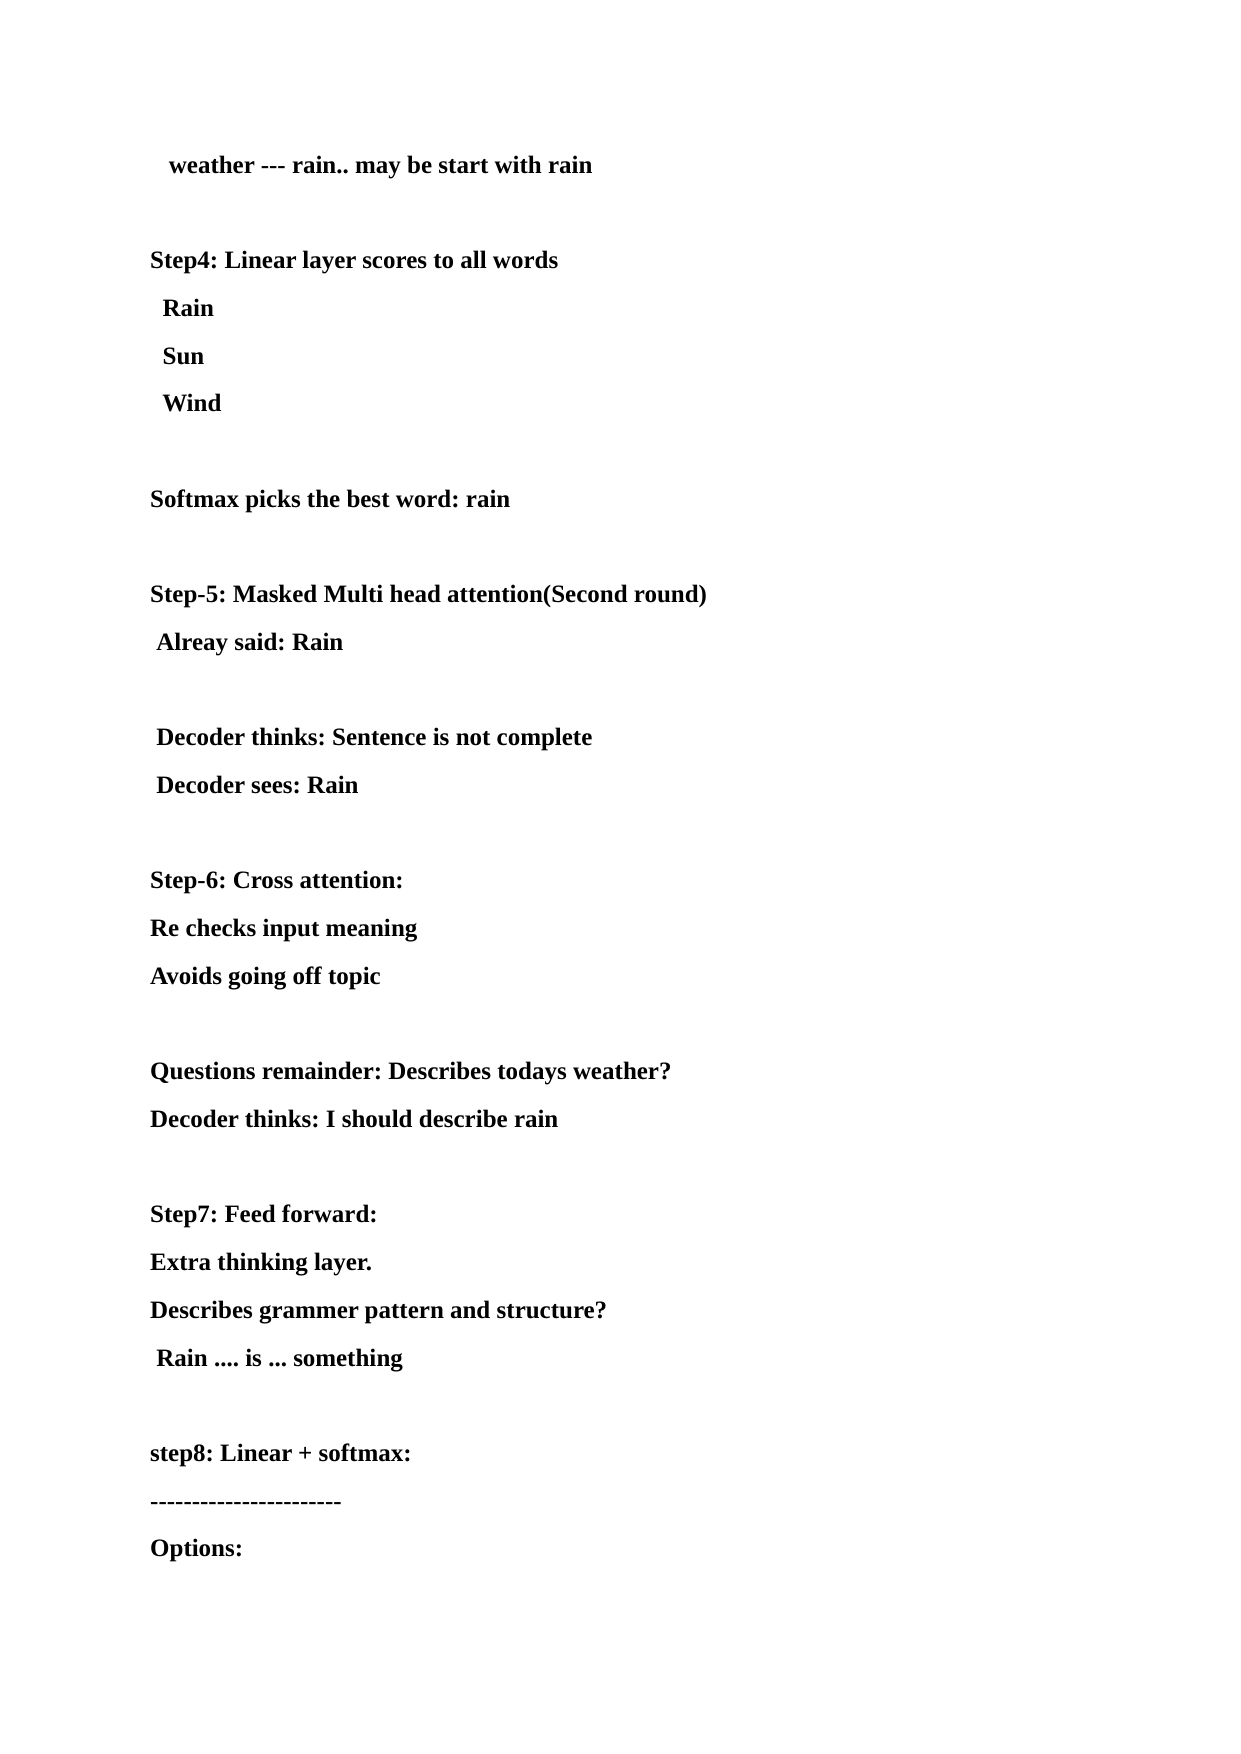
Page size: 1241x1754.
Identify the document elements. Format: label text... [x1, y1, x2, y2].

text Decoder thinks: I should describe rain [150, 1104, 1090, 1133]
text Softmax picks the best word: rain [150, 484, 1090, 513]
text Step4: Linear layer scores to all words [150, 245, 1090, 274]
text Decoder sees: Rain [150, 770, 1090, 799]
text Step-6: Cross attention: [150, 866, 1090, 894]
text Wind [150, 388, 1090, 417]
text Alreay said: Rain [150, 627, 1090, 656]
text Sun [150, 341, 1090, 369]
text Describes grammer pattern and structure? [150, 1295, 1090, 1324]
text Rain .... is ... something [150, 1343, 1090, 1371]
text Step7: Feed forward: [150, 1199, 1090, 1228]
text Options: [150, 1533, 1090, 1562]
text Avoids going off topic [150, 961, 1090, 990]
text Questions remainder: Describes todays weather? [150, 1056, 1090, 1085]
text ----------------------- [150, 1486, 1090, 1514]
text step8: Linear + softmax: [150, 1438, 1090, 1467]
text Decoder thinks: Sentence is not complete [150, 722, 1090, 751]
text Extra thinking layer. [150, 1247, 1090, 1276]
text Rain [150, 293, 1090, 322]
text weather --- rain.. may be start with rain [150, 150, 1090, 179]
text Step-5: Masked Multi head attention(Second round) [150, 579, 1090, 608]
text Re checks input meaning [150, 913, 1090, 942]
